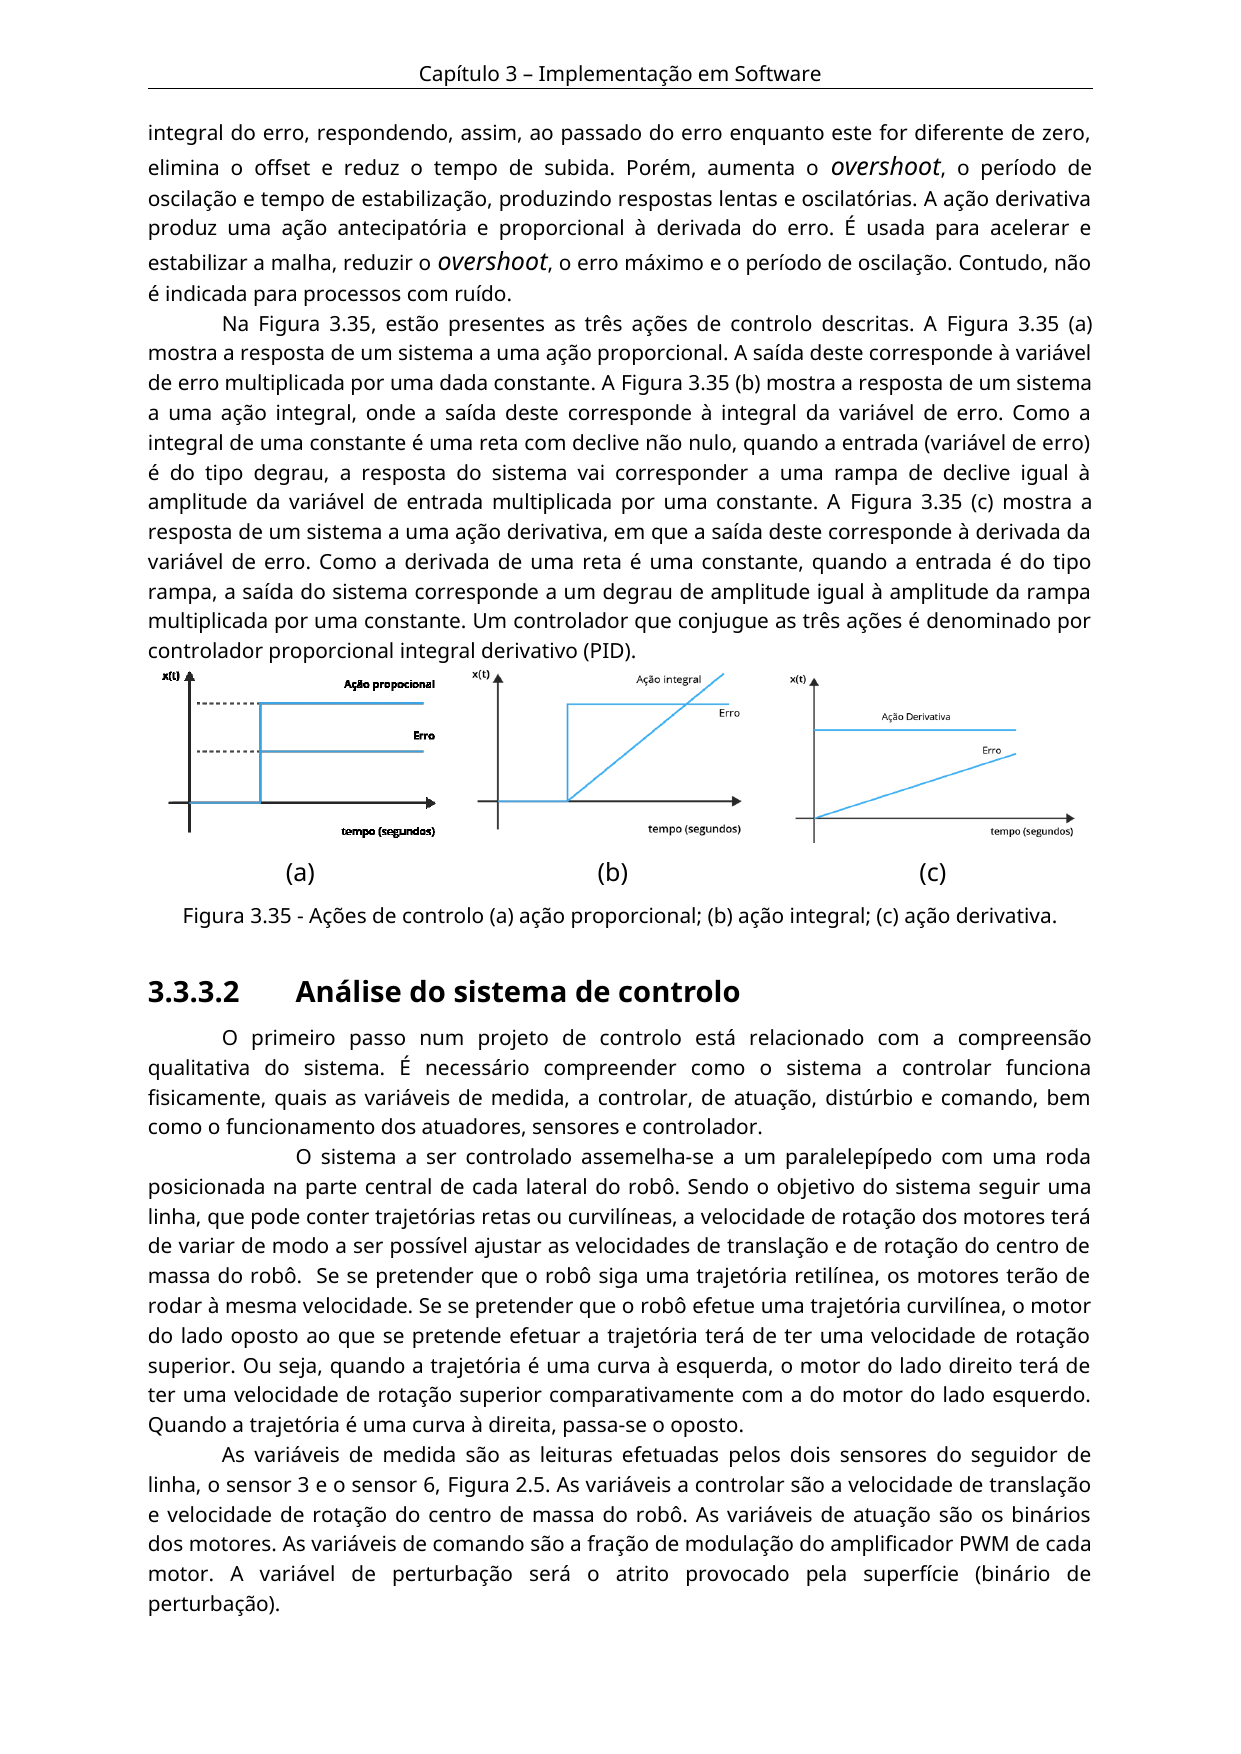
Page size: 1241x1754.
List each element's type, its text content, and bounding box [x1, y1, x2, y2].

table_header [773, 666, 1092, 855]
text O sistema a ser controlado assemelha-se a um paralelepípedo com uma roda posicionada na parte central de cada lateral do robô. Sendo o objetivo do sistema seguir uma linha, que pode conter trajetórias retas ou curvilíneas, a velocidade de rotação dos motores terá de variar de modo a ser possível ajustar as velocidades de translação e de rotação do centro de massa do robô. Se se pretender que o robô siga uma trajetória retilínea, os motores terão de rodar à mesma velocidade. Se se pretender que o robô efetue uma trajetória curvilínea, o motor do lado oposto ao que se pretende efetuar a trajetória terá de ter uma velocidade de rotação superior. Ou seja, quando a trajetória é uma curva à esquerda, o motor do lado direito terá de ter uma velocidade de rotação superior comparativamente com a do motor do lado esquerdo. Quando a trajetória é uma curva à direita, passa-se o oposto. [148, 1142, 1092, 1439]
table_cell (a) [148, 855, 452, 901]
picture [160, 667, 441, 841]
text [148, 118, 1092, 307]
picture [463, 666, 762, 842]
table_cell (c) [773, 855, 1092, 901]
table_cell (b) [452, 855, 773, 901]
picture [784, 666, 1081, 843]
table_header [148, 666, 452, 855]
table_header [452, 666, 773, 855]
subtitle Análise do sistema de controlo [148, 971, 1092, 1011]
text O primeiro passo num projeto de controlo está relacionado com a compreensão qualitativa do sistema. É necessário compreender como o sistema a controlar funciona fisicamente, quais as variáveis de medida, a controlar, de atuação, distúrbio e comando, bem como o funcionamento dos atuadores, sensores e controlador. [148, 1023, 1092, 1141]
